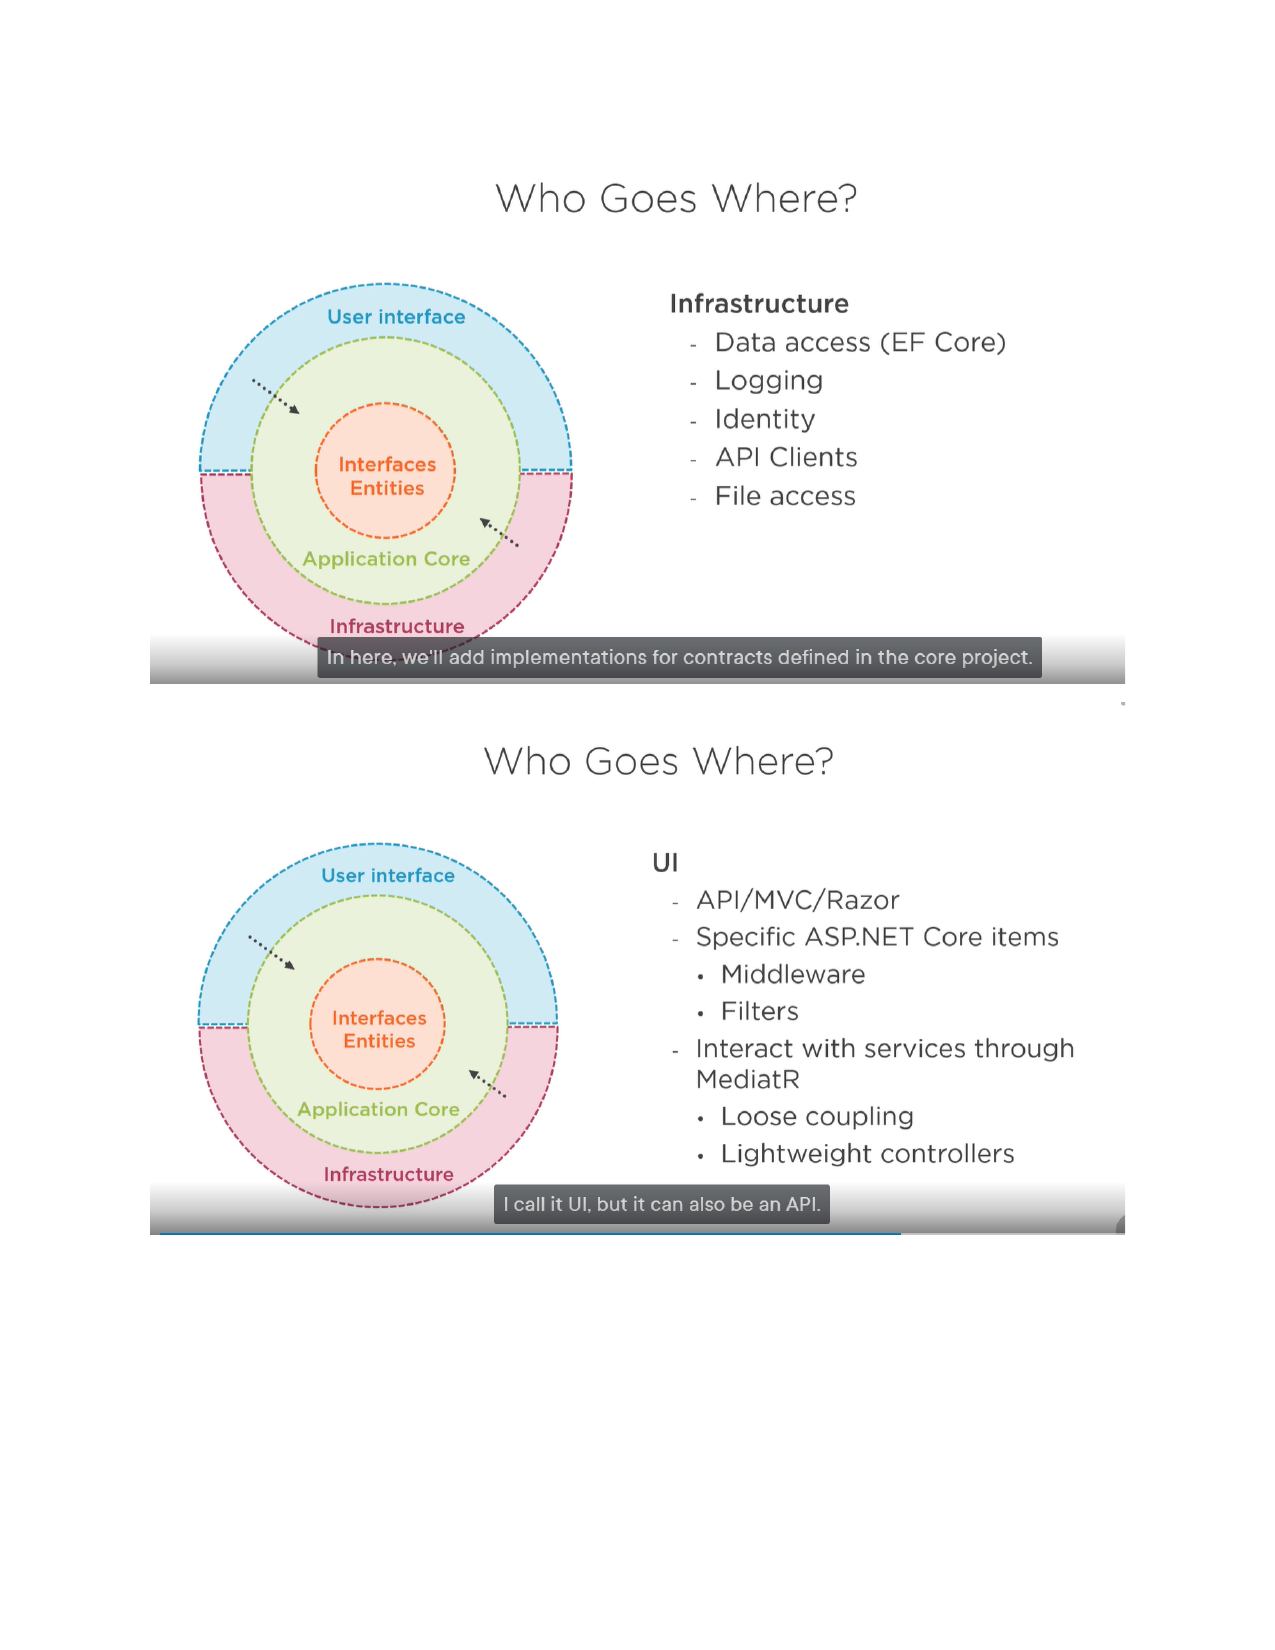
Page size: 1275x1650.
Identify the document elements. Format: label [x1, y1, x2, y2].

picture [150, 702, 1125, 1235]
picture [150, 150, 1125, 684]
